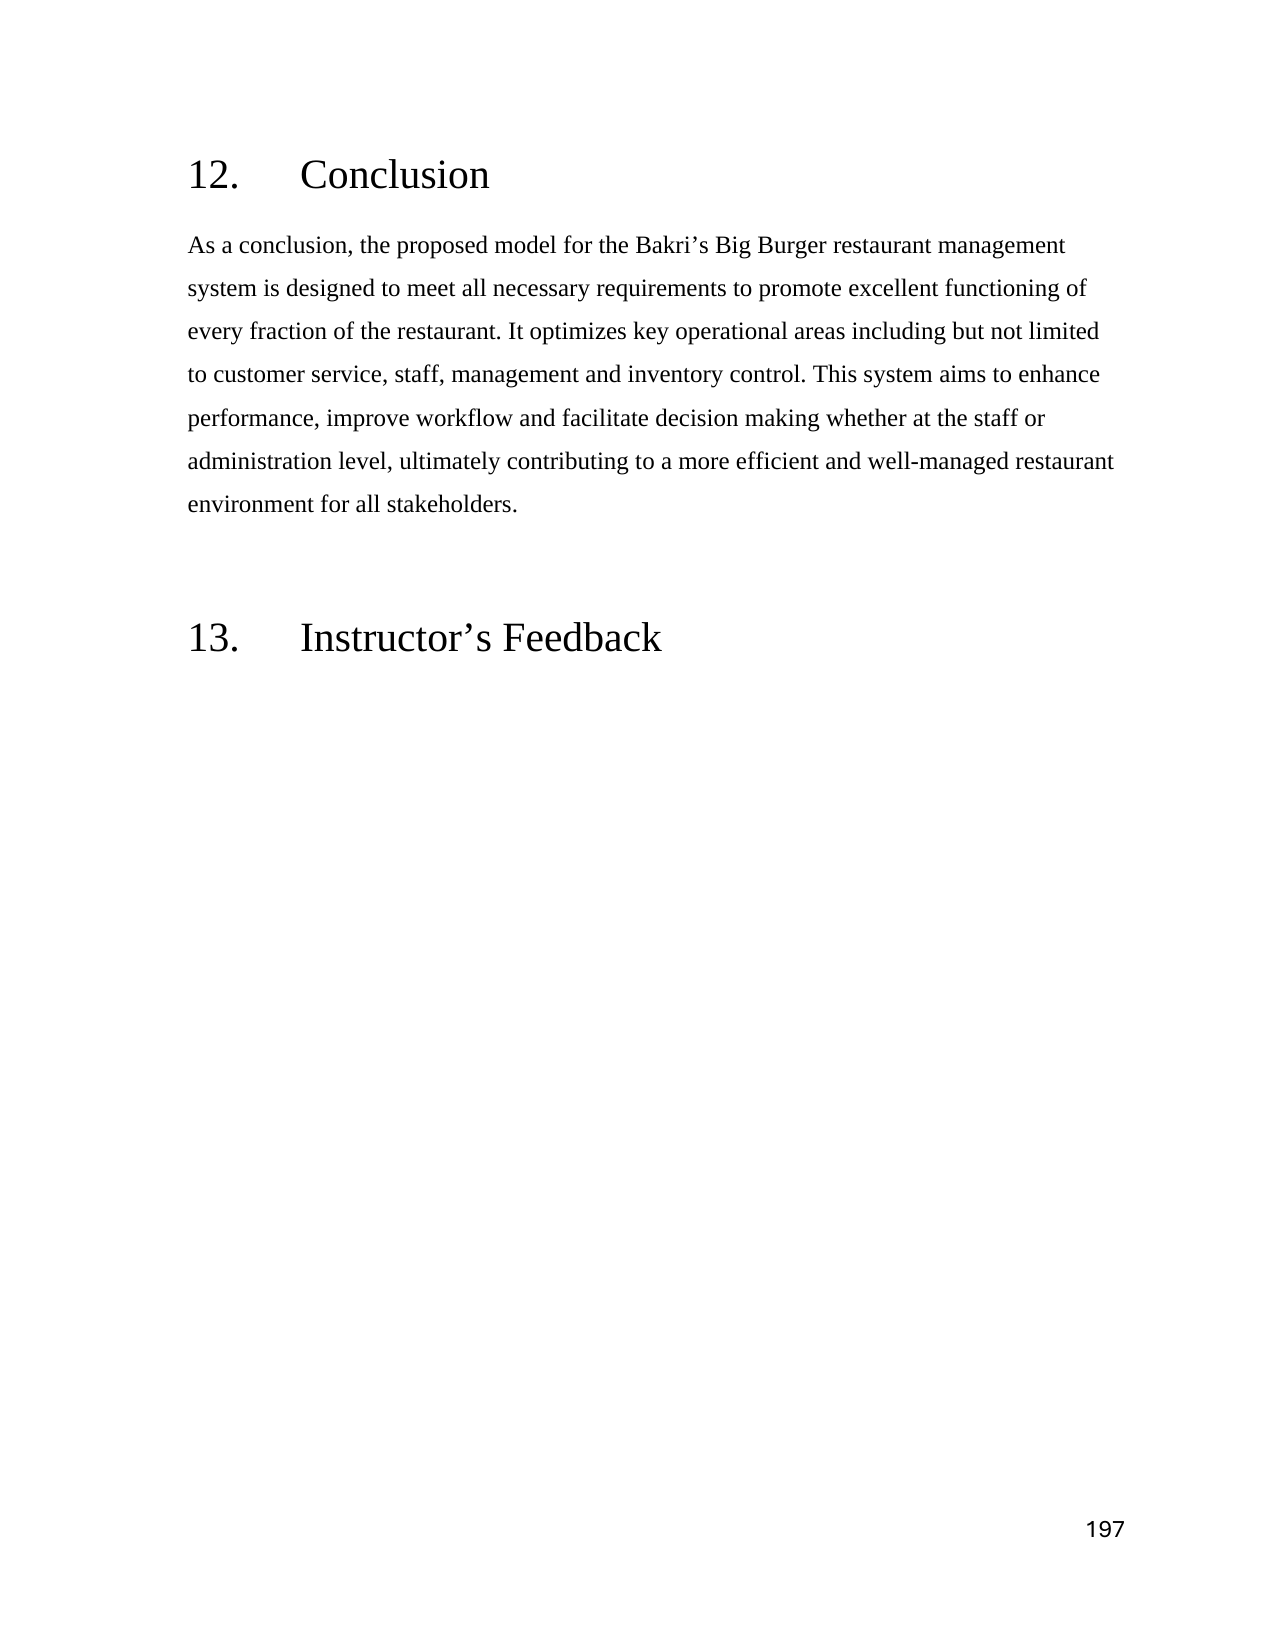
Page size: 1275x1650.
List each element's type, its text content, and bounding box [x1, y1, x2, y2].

subtitle Conclusion [187, 150, 1125, 198]
subtitle Instructor’s Feedback [187, 613, 1125, 661]
text As a conclusion, the proposed model for the Bakri’s Big Burger restaurant management system is designed to meet all necessary requirements to promote excellent functioning of every fraction of the restaurant. It optimizes key operational areas including but not limited to customer service, staff, management and inventory control. This system aims to enhance performance, improve workflow and facilitate decision making whether at the staff or administration level, ultimately contributing to a more efficient and well-managed restaurant environment for all stakeholders. [187, 230, 1125, 518]
